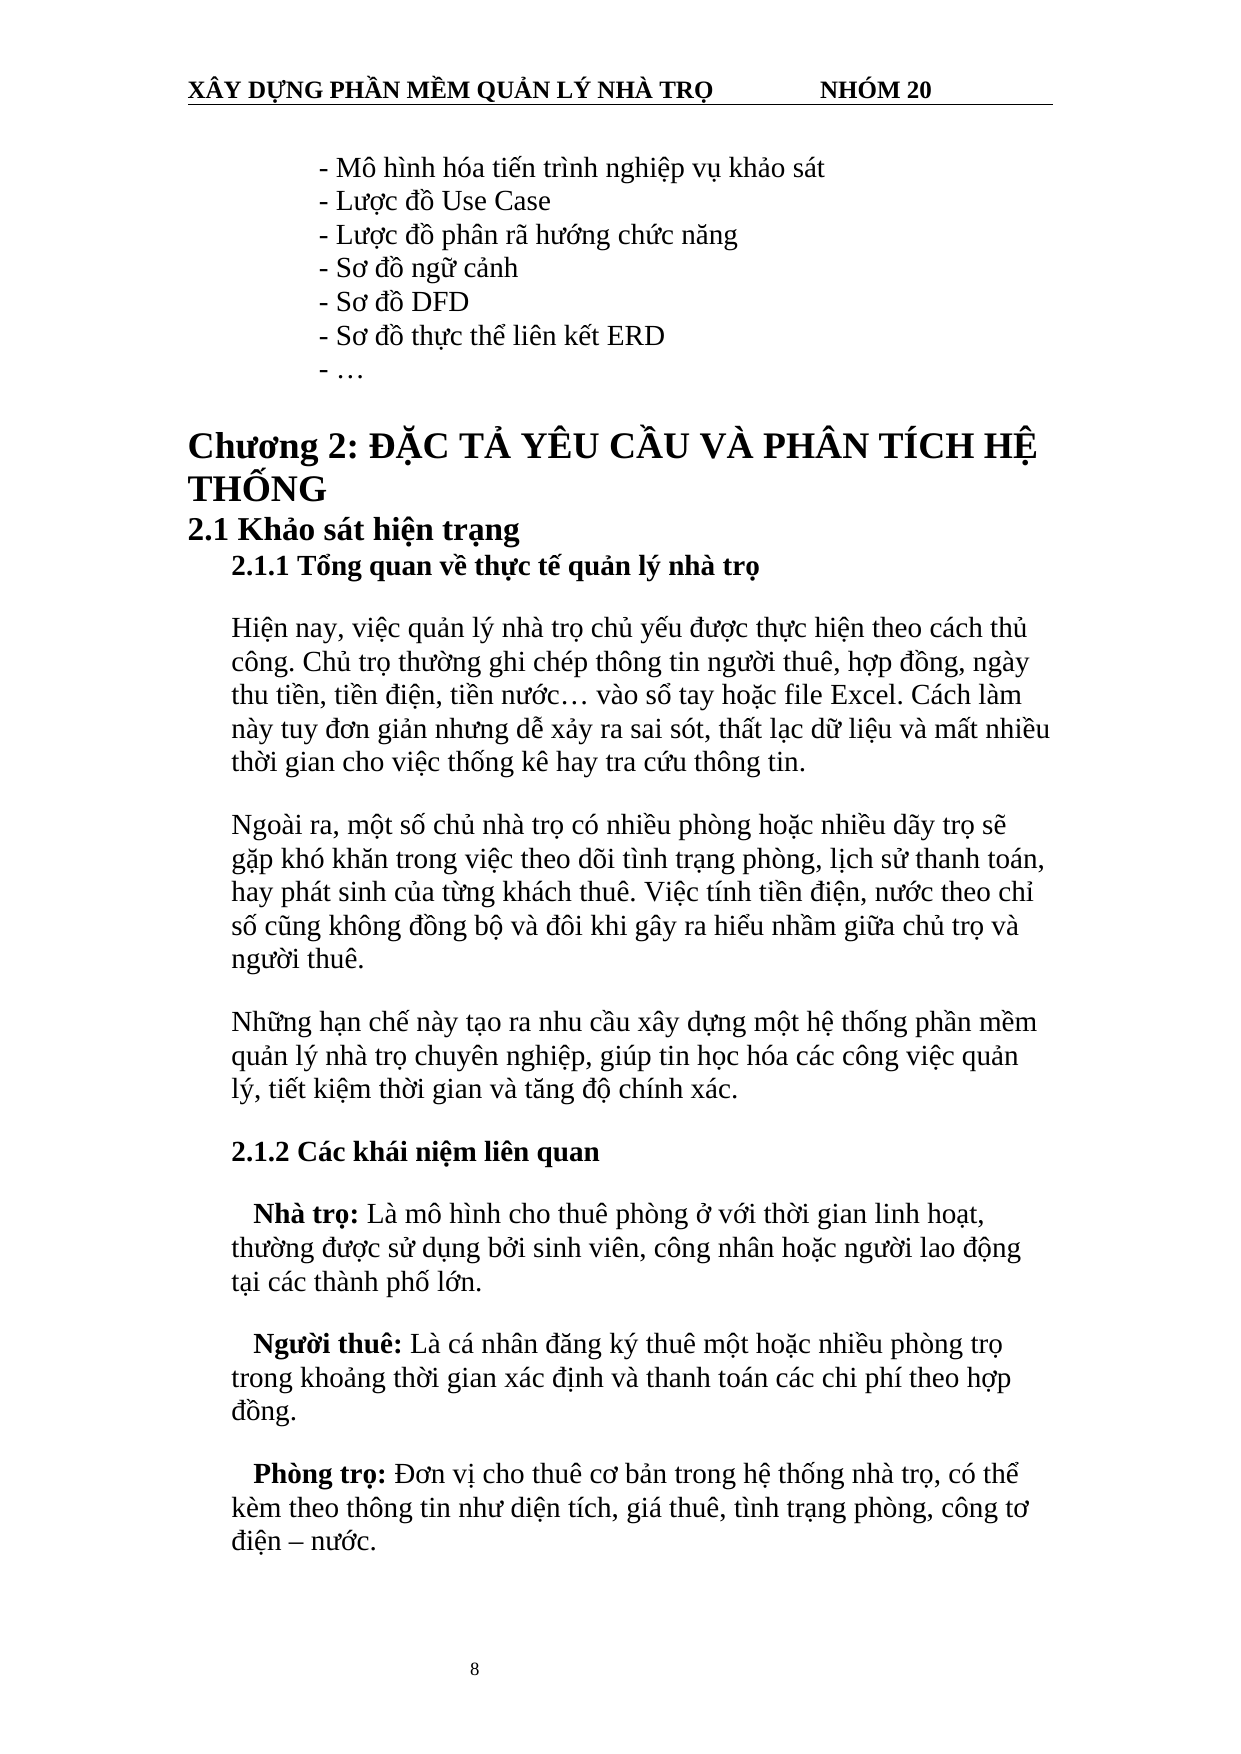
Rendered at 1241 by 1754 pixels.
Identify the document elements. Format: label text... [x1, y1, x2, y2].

text Chương 2: ĐẶC TẢ YÊU CẦU VÀ PHÂN TÍCH HỆ THỐNG [187, 423, 1053, 509]
text - Mô hình hóa tiến trình nghiệp vụ khảo sát [319, 150, 1053, 183]
text Hiện nay, việc quản lý nhà trọ chủ yếu được thực hiện theo cách thủ công. Chủ trọ thường ghi chép thông tin người thuê, hợp đồng, ngày thu tiền, tiền điện, tiền nước… vào sổ tay hoặc file Excel. Cách làm này tuy đơn giản nhưng dễ xảy ra sai sót, thất lạc dữ liệu và mất nhiều thời gian cho việc thống kê hay tra cứu thông tin. [231, 610, 1053, 778]
text - … [319, 351, 1053, 385]
text 2.1.2 Các khái niệm liên quan [231, 1134, 1053, 1167]
text - Sơ đồ ngữ cảnh [319, 251, 1053, 284]
text Ngoài ra, một số chủ nhà trọ có nhiều phòng hoặc nhiều dãy trọ sẽ gặp khó khăn trong việc theo dõi tình trạng phòng, lịch sử thanh toán, hay phát sinh của từng khách thuê. Việc tính tiền điện, nước theo chỉ số cũng không đồng bộ và đôi khi gây ra hiểu nhầm giữa chủ trọ và người thuê. [231, 807, 1053, 975]
text Nhà trọ: Là mô hình cho thuê phòng ở với thời gian linh hoạt, thường được sử dụng bởi sinh viên, công nhân hoặc người lao động tại các thành phố lớn. [231, 1197, 1053, 1297]
text - Lược đồ phân rã hướng chức năng [319, 217, 1053, 251]
text Người thuê: Là cá nhân đăng ký thuê một hoặc nhiều phòng trọ trong khoảng thời gian xác định và thanh toán các chi phí theo hợp đồng. [231, 1326, 1053, 1427]
text 2.1.1 Tổng quan về thực tế quản lý nhà trọ [231, 548, 1053, 581]
text Những hạn chế này tạo ra nhu cầu xây dựng một hệ thống phần mềm quản lý nhà trọ chuyên nghiệp, giúp tin học hóa các công việc quản lý, tiết kiệm thời gian và tăng độ chính xác. [231, 1004, 1053, 1105]
text - Sơ đồ thực thể liên kết ERD [319, 318, 1053, 351]
text - Sơ đồ DFD [319, 284, 1053, 318]
text - Lược đồ Use Case [319, 183, 1053, 217]
text Phòng trọ: Đơn vị cho thuê cơ bản trong hệ thống nhà trọ, có thể kèm theo thông tin như diện tích, giá thuê, tình trạng phòng, công tơ điện – nước. [231, 1456, 1053, 1557]
text 2.1 Khảo sát hiện trạng [187, 509, 1053, 548]
